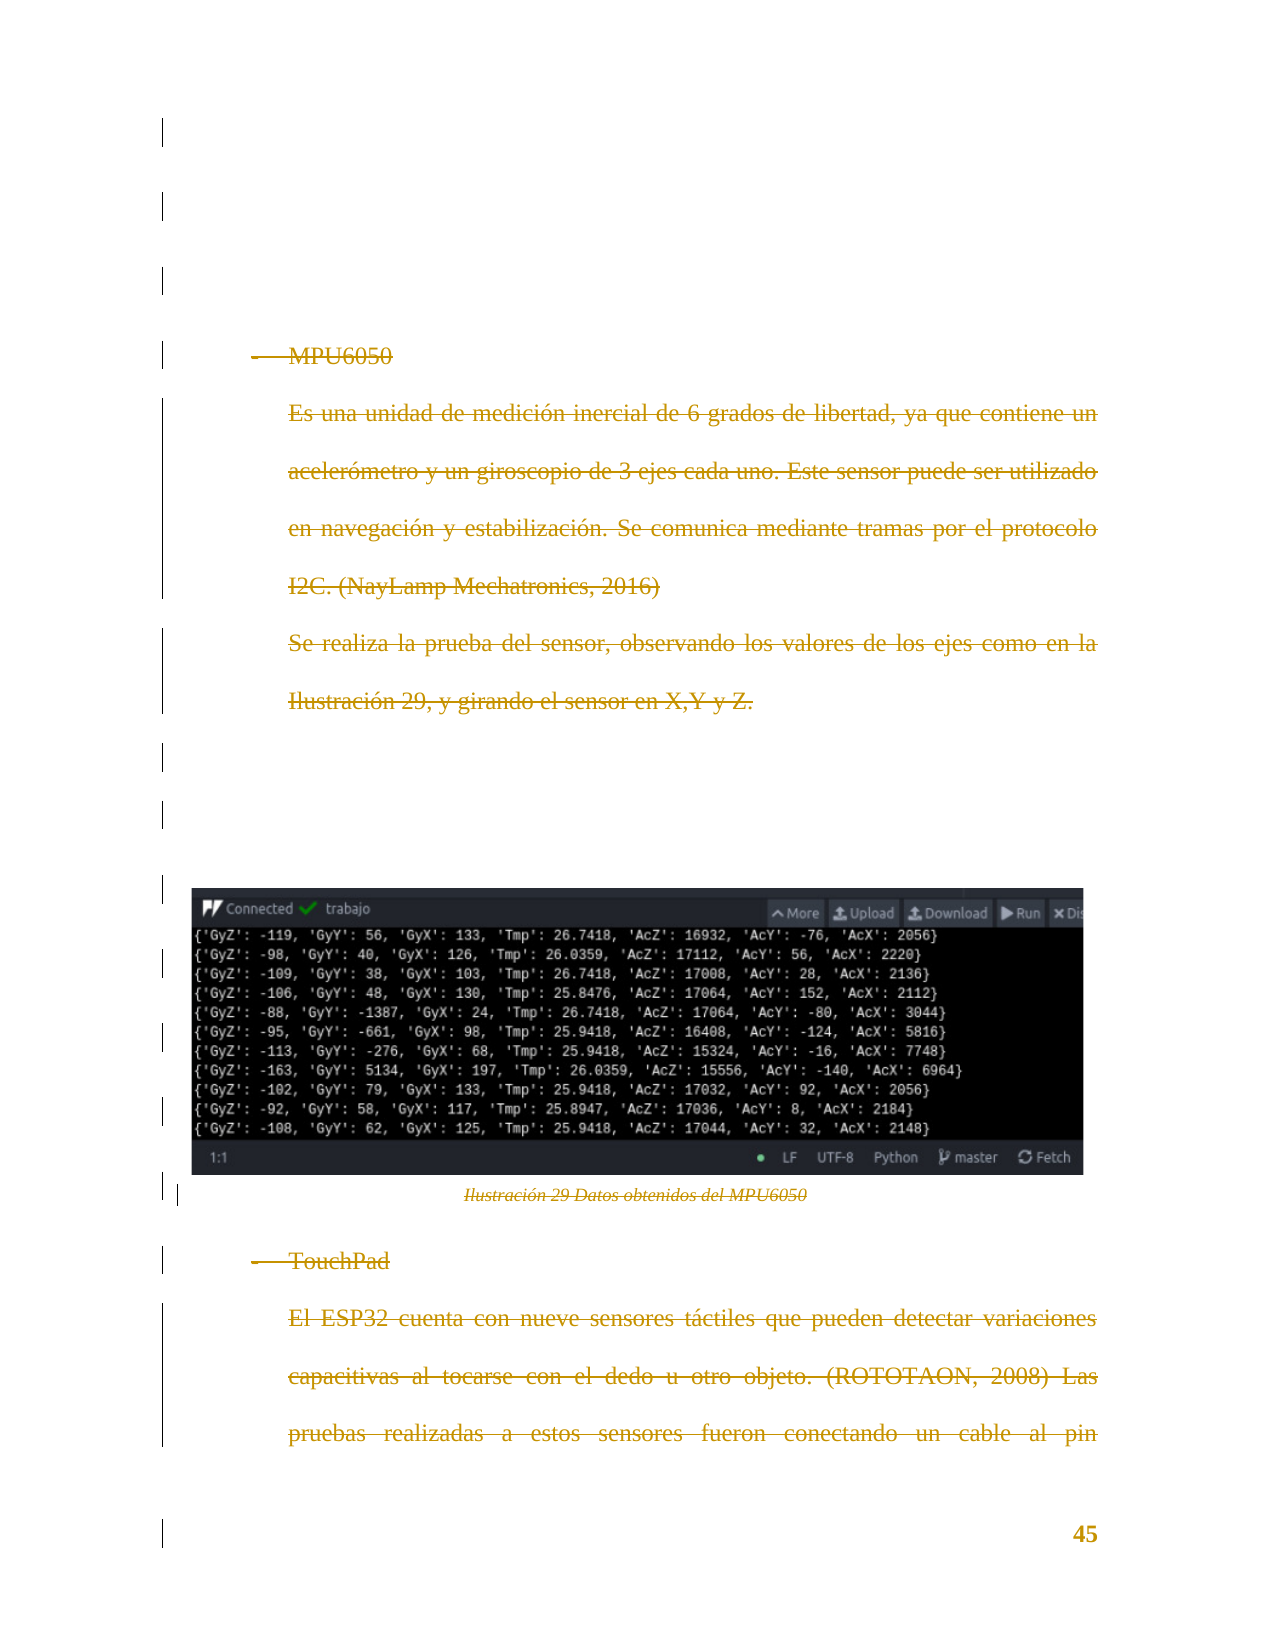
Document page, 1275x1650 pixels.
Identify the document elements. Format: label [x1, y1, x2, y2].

picture [191, 888, 1084, 1175]
